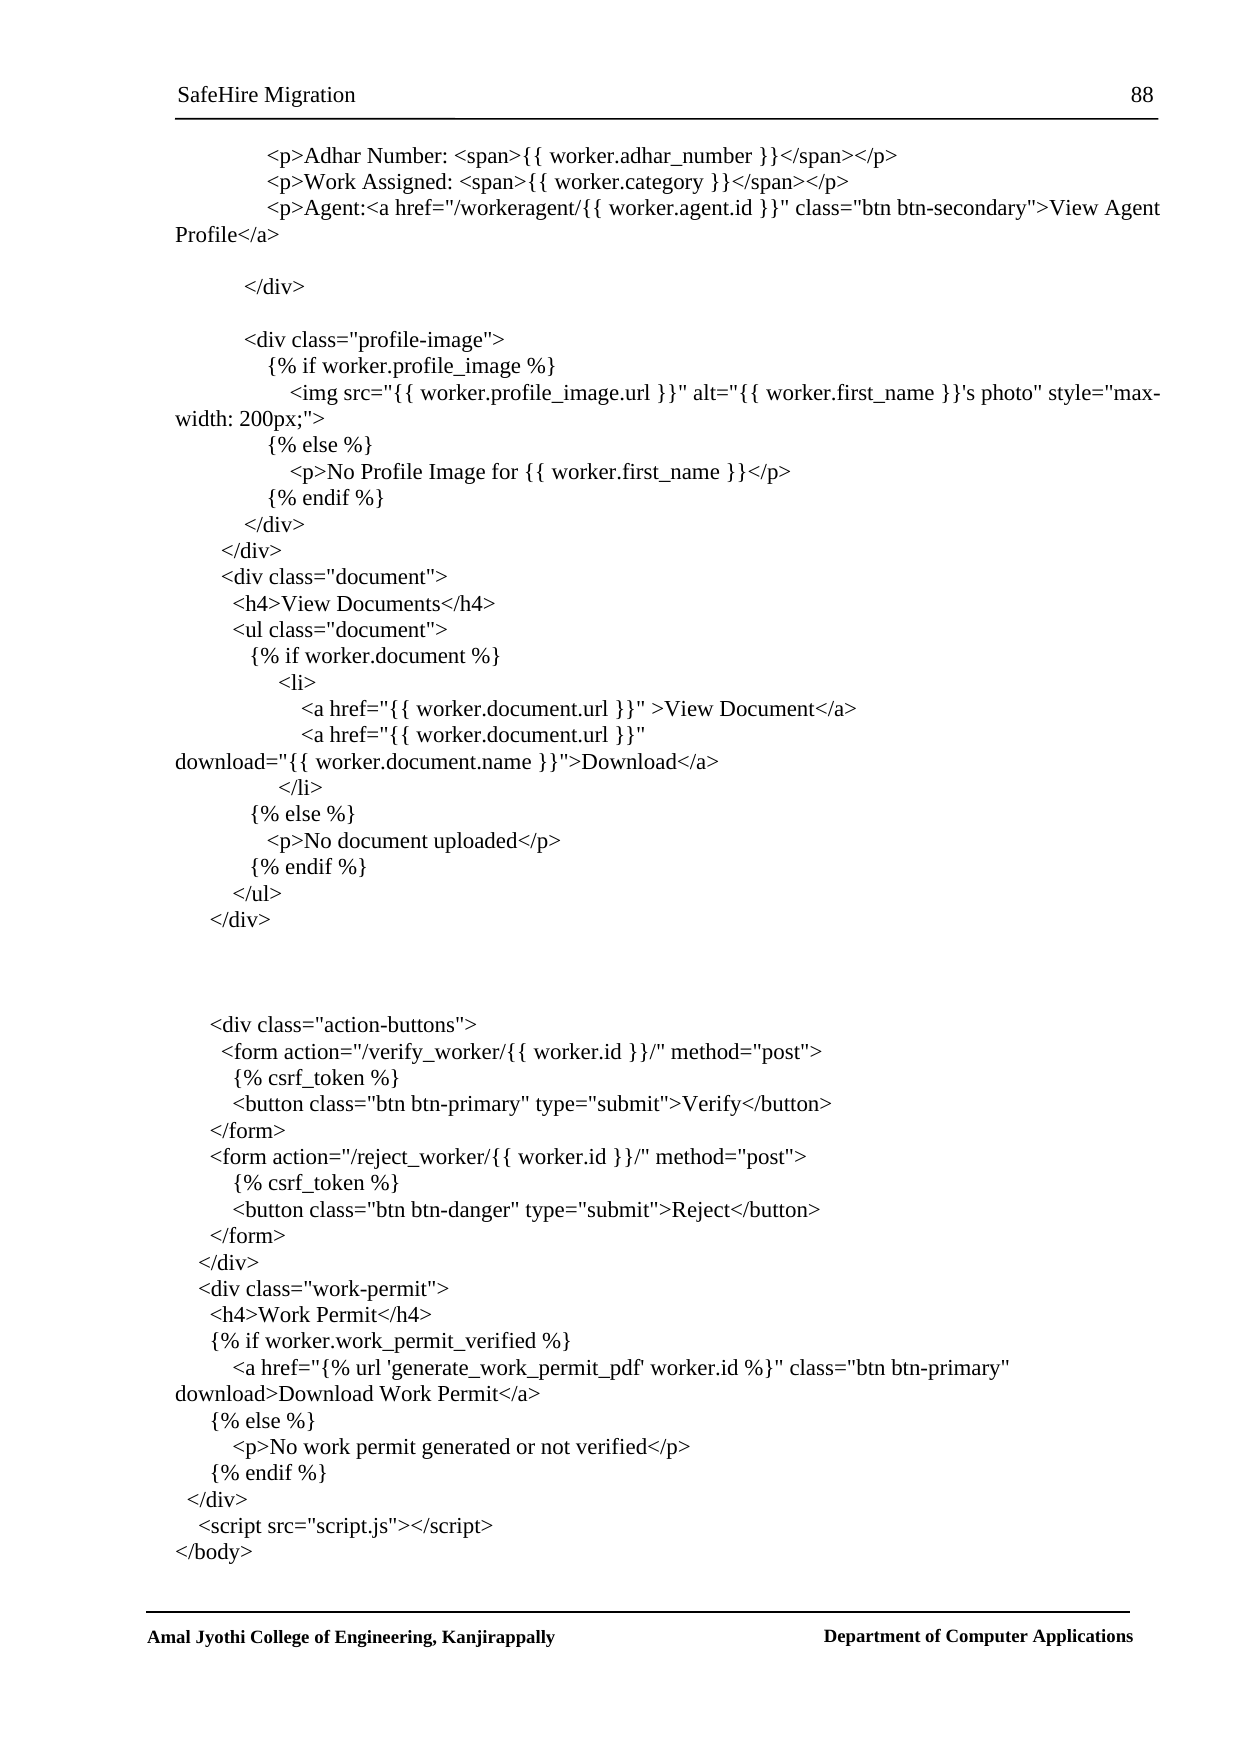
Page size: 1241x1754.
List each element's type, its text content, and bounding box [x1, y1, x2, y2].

text <script src="script.js"></script> [175, 1512, 1162, 1538]
text <a href="{{ worker.document.url }}" download="{{ worker.document.name }}">Download</a> [175, 721, 1162, 774]
text </li> [175, 774, 1162, 801]
text <button class="btn btn-primary" type="submit">Verify</button> [175, 1090, 1162, 1117]
text <h4>View Documents</h4> [175, 590, 1162, 616]
text <p>No document uploaded</p> [175, 827, 1162, 853]
text <p>Adhar Number: <span>{{ worker.adhar_number }}</span></p> [175, 142, 1162, 168]
text <form action="/verify_worker/{{ worker.id }}/" method="post"> [175, 1038, 1162, 1064]
text </div> [175, 273, 1162, 300]
text </ul> [175, 879, 1162, 906]
text <h4>Work Permit</h4> [175, 1301, 1162, 1328]
text </body> [175, 1538, 1162, 1565]
text {% else %} [175, 801, 1162, 827]
text </div> [175, 906, 1162, 932]
text {% if worker.work_permit_verified %} [175, 1328, 1162, 1354]
text {% csrf_token %} [175, 1169, 1162, 1196]
text <p>Agent:<a href="/workeragent/{{ worker.agent.id }}" class="btn btn-secondary">View Agent Profile</a> [175, 194, 1162, 247]
text <div class="document"> [175, 563, 1162, 590]
text </div> [175, 537, 1162, 563]
text </form> [175, 1222, 1162, 1248]
text <a href="{{ worker.document.url }}" >View Document</a> [175, 695, 1162, 721]
text <ul class="document"> [175, 616, 1162, 642]
text <a href="{% url 'generate_work_permit_pdf' worker.id %}" class="btn btn-primary" download>Download Work Permit</a> [175, 1354, 1162, 1407]
text <li> [175, 669, 1162, 695]
text {% if worker.profile_image %} [175, 352, 1162, 379]
text </form> [175, 1117, 1162, 1143]
text {% if worker.document %} [175, 642, 1162, 669]
text </div> [175, 1486, 1162, 1512]
text {% endif %} [175, 484, 1162, 511]
text </div> [175, 1248, 1162, 1275]
text <div class="work-permit"> [175, 1275, 1162, 1301]
text <form action="/reject_worker/{{ worker.id }}/" method="post"> [175, 1143, 1162, 1169]
text {% csrf_token %} [175, 1064, 1162, 1090]
text {% endif %} [175, 853, 1162, 879]
text </div> [175, 511, 1162, 537]
text <div class="profile-image"> [175, 326, 1162, 352]
text {% else %} [175, 432, 1162, 458]
text {% else %} [175, 1407, 1162, 1433]
text <p>Work Assigned: <span>{{ worker.category }}</span></p> [175, 168, 1162, 194]
text <button class="btn btn-danger" type="submit">Reject</button> [175, 1196, 1162, 1222]
text {% endif %} [175, 1459, 1162, 1486]
text <p>No Profile Image for {{ worker.first_name }}</p> [175, 458, 1162, 484]
text <img src="{{ worker.profile_image.url }}" alt="{{ worker.first_name }}'s photo" style="max-width: 200px;"> [175, 379, 1162, 432]
text <div class="action-buttons"> [175, 1011, 1162, 1038]
text <p>No work permit generated or not verified</p> [175, 1433, 1162, 1459]
